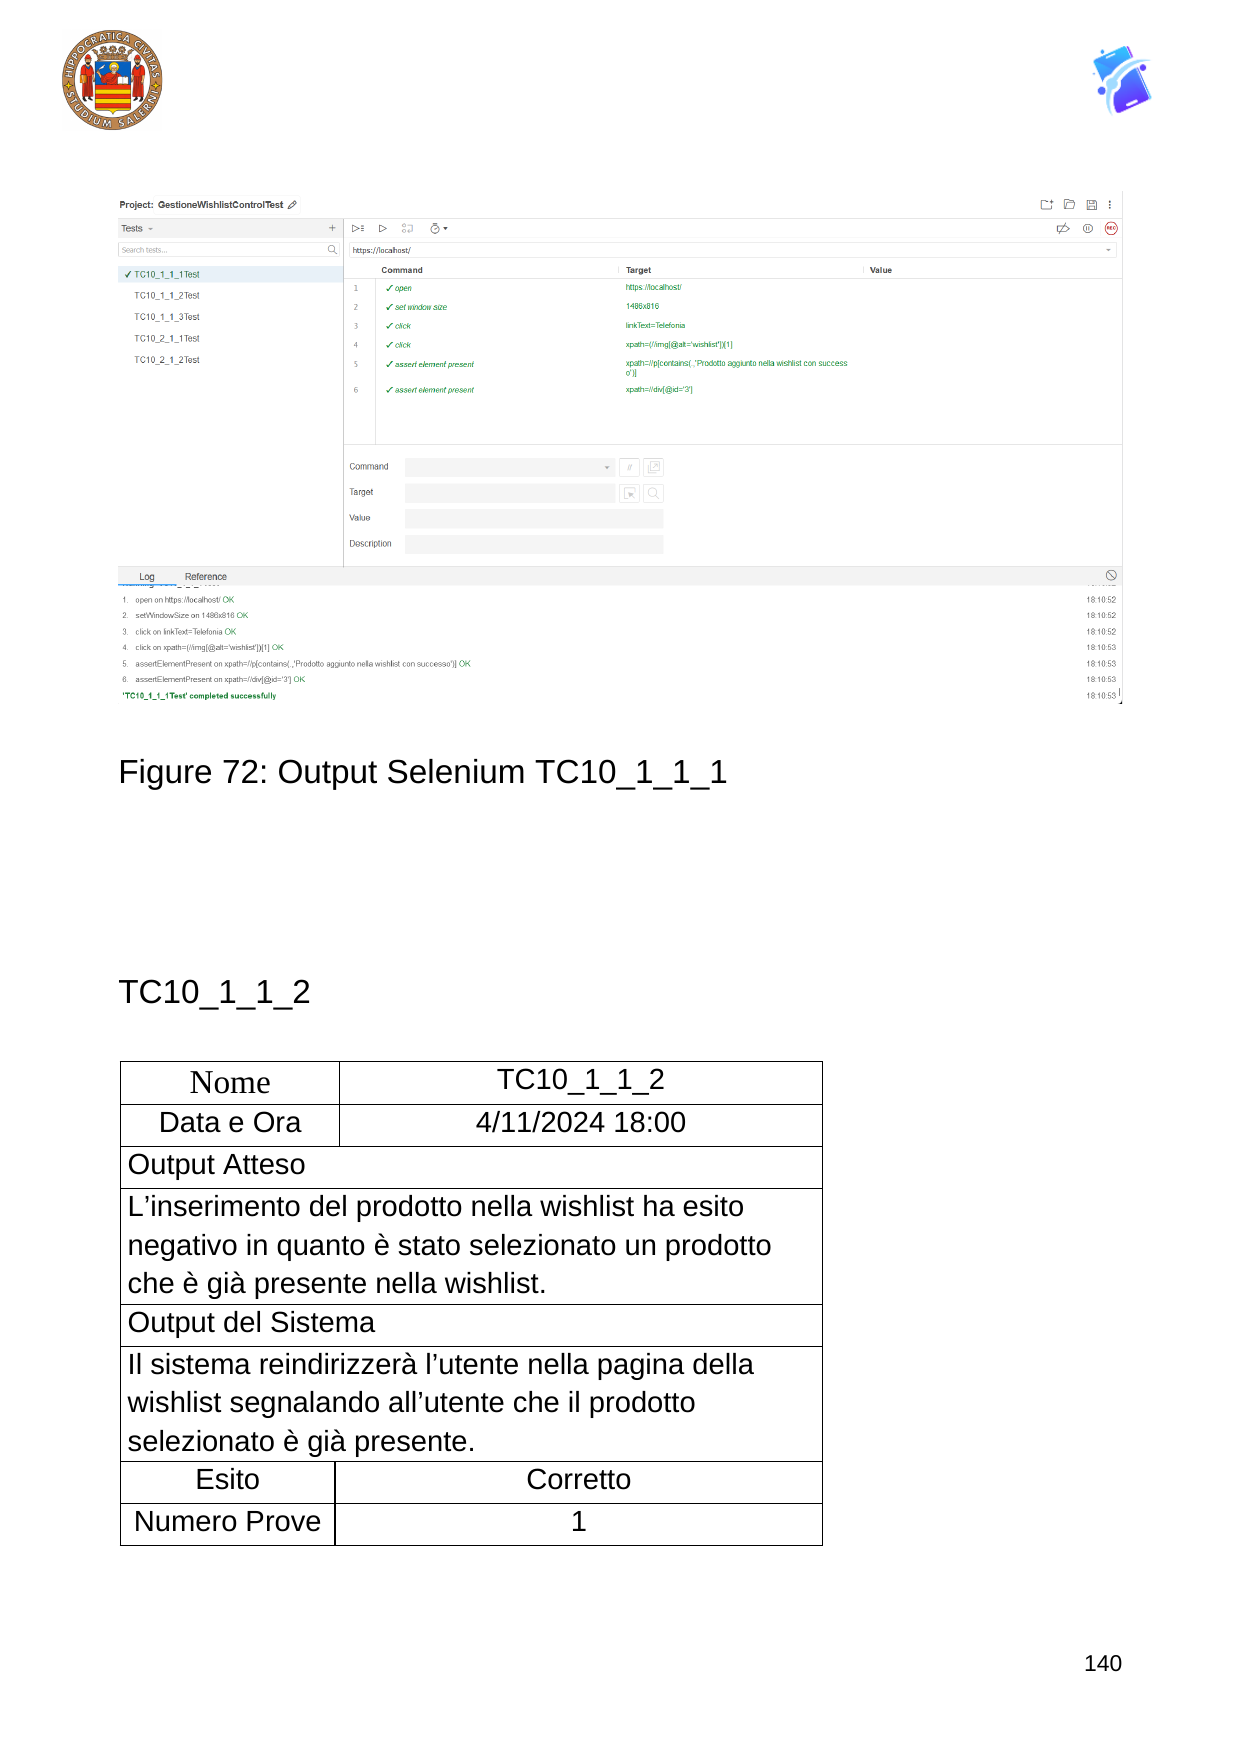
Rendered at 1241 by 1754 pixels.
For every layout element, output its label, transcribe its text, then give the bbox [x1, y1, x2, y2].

picture [61, 29, 163, 131]
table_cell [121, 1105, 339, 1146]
picture [118, 191, 1123, 704]
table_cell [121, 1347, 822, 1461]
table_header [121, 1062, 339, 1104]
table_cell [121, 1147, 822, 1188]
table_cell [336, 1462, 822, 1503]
text TC10_1_1_2 [118, 973, 1122, 1011]
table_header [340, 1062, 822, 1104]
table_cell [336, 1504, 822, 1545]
text Figure 72: Output Selenium TC10_1_1_1 [118, 752, 1122, 790]
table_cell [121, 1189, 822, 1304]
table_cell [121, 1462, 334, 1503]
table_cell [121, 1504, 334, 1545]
picture [1066, 25, 1178, 147]
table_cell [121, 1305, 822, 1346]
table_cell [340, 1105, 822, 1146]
